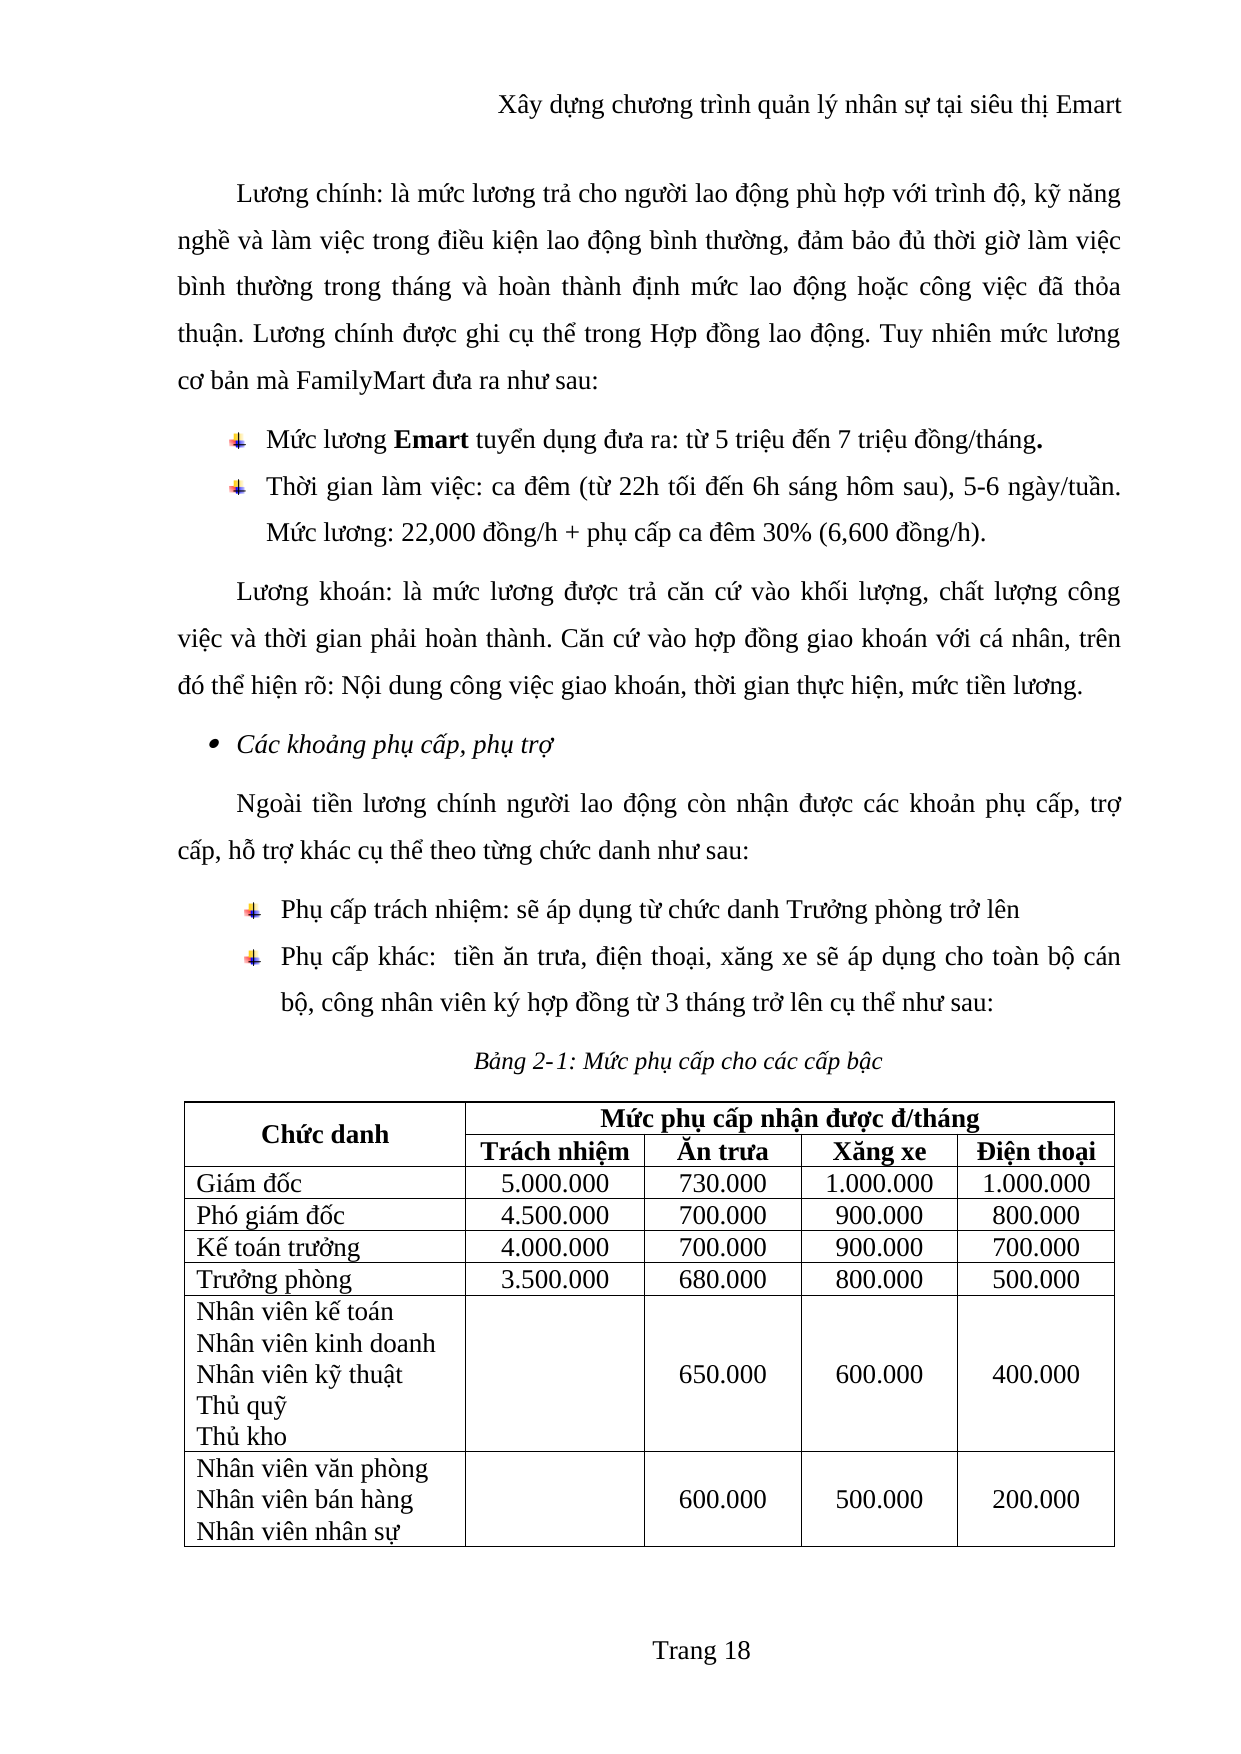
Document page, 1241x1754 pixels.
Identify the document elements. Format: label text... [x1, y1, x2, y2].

table_cell 200.000 [958, 1452, 1114, 1546]
table_cell 900.000 [802, 1199, 957, 1230]
table_cell [466, 1452, 644, 1546]
list Phụ cấp trách nhiệm: sẽ áp dụng từ chức danh Trưởng phòng trở lên [243, 893, 1122, 924]
table_cell 5.000.000 [466, 1167, 644, 1198]
list Phụ cấp khác: tiền ăn trưa, điện thoại, xăng xe sẽ áp dụng cho toàn bộ cán bộ, công nhân viên ký hợp đồng từ 3 tháng trở lên cụ thể như sau: [243, 940, 1122, 1018]
text Lương khoán: là mức lương được trả căn cứ vào khối lượng, chất lượng công việc và thời gian phải hoàn thành. Căn cứ vào hợp đồng giao khoán với cá nhân, trên đó thể hiện rõ: Nội dung công việc giao khoán, thời gian thực hiện, mức tiền lương. [177, 576, 1122, 700]
table_cell Trách nhiệm [466, 1135, 644, 1166]
table_cell 650.000 [645, 1296, 801, 1451]
table_cell Xăng xe [802, 1135, 957, 1166]
text Ngoài tiền lương chính người lao động còn nhận được các khoản phụ cấp, trợ cấp, hỗ trợ khác cụ thể theo từng chức danh như sau: [177, 787, 1122, 865]
table_cell 600.000 [645, 1452, 801, 1546]
table_cell 4.500.000 [466, 1199, 644, 1230]
table_cell 680.000 [645, 1263, 801, 1294]
table_cell Giám đốc [185, 1167, 465, 1198]
table_cell 800.000 [958, 1199, 1114, 1230]
table_cell 800.000 [802, 1263, 957, 1294]
list Mức lương Emart tuyển dụng đưa ra: từ 5 triệu đến 7 triệu đồng/tháng. [228, 423, 1122, 454]
table_cell [466, 1296, 644, 1451]
table_cell 600.000 [802, 1296, 957, 1451]
table_cell 700.000 [645, 1231, 801, 1262]
table_header Chức danh [185, 1103, 465, 1166]
table_cell 1.000.000 [958, 1167, 1114, 1198]
table_cell Trưởng phòng [185, 1263, 465, 1294]
table_cell 700.000 [958, 1231, 1114, 1262]
table_cell Điện thoại [958, 1135, 1114, 1166]
table_cell Phó giám đốc [185, 1199, 465, 1230]
table_cell 900.000 [802, 1231, 957, 1262]
table_cell 1.000.000 [802, 1167, 957, 1198]
table_cell 700.000 [645, 1199, 801, 1230]
table_cell Nhân viên kế toán Nhân viên kinh doanh Nhân viên kỹ thuật Thủ quỹ Thủ kho [185, 1296, 465, 1451]
table_cell 500.000 [958, 1263, 1114, 1294]
picture [244, 948, 261, 966]
table_cell Ăn trưa [645, 1135, 801, 1166]
picture [229, 431, 246, 449]
picture [244, 901, 261, 919]
list Thời gian làm việc: ca đêm (từ 22h tối đến 6h sáng hôm sau), 5-6 ngày/tuần. Mức lương: 22,000 đồng/h + phụ cấp ca đêm 30% (6,600 đồng/h). [228, 470, 1122, 547]
table_cell 500.000 [802, 1452, 957, 1546]
table_cell 3.500.000 [466, 1263, 644, 1294]
table_header Mức phụ cấp nhận được đ/tháng [466, 1103, 1114, 1133]
table_cell 730.000 [645, 1167, 801, 1198]
text Lương chính: là mức lương trả cho người lao động phù hợp với trình độ, kỹ năng nghề và làm việc trong điều kiện lao động bình thường, đảm bảo đủ thời giờ làm việc bình thường trong tháng và hoàn thành định mức lao động hoặc công việc đã thỏa thuận. Lương chính được ghi cụ thể trong Hợp đồng lao động. Tuy nhiên mức lương cơ bản mà FamilyMart đưa ra như sau: [177, 177, 1122, 395]
list Các khoảng phụ cấp, phụ trợ [207, 728, 1122, 759]
picture [229, 478, 246, 495]
table_cell Nhân viên văn phòng Nhân viên bán hàng Nhân viên nhân sự [185, 1452, 465, 1546]
table_cell 400.000 [958, 1296, 1114, 1451]
table_cell Kế toán trưởng [185, 1231, 465, 1262]
table_cell 4.000.000 [466, 1231, 644, 1262]
